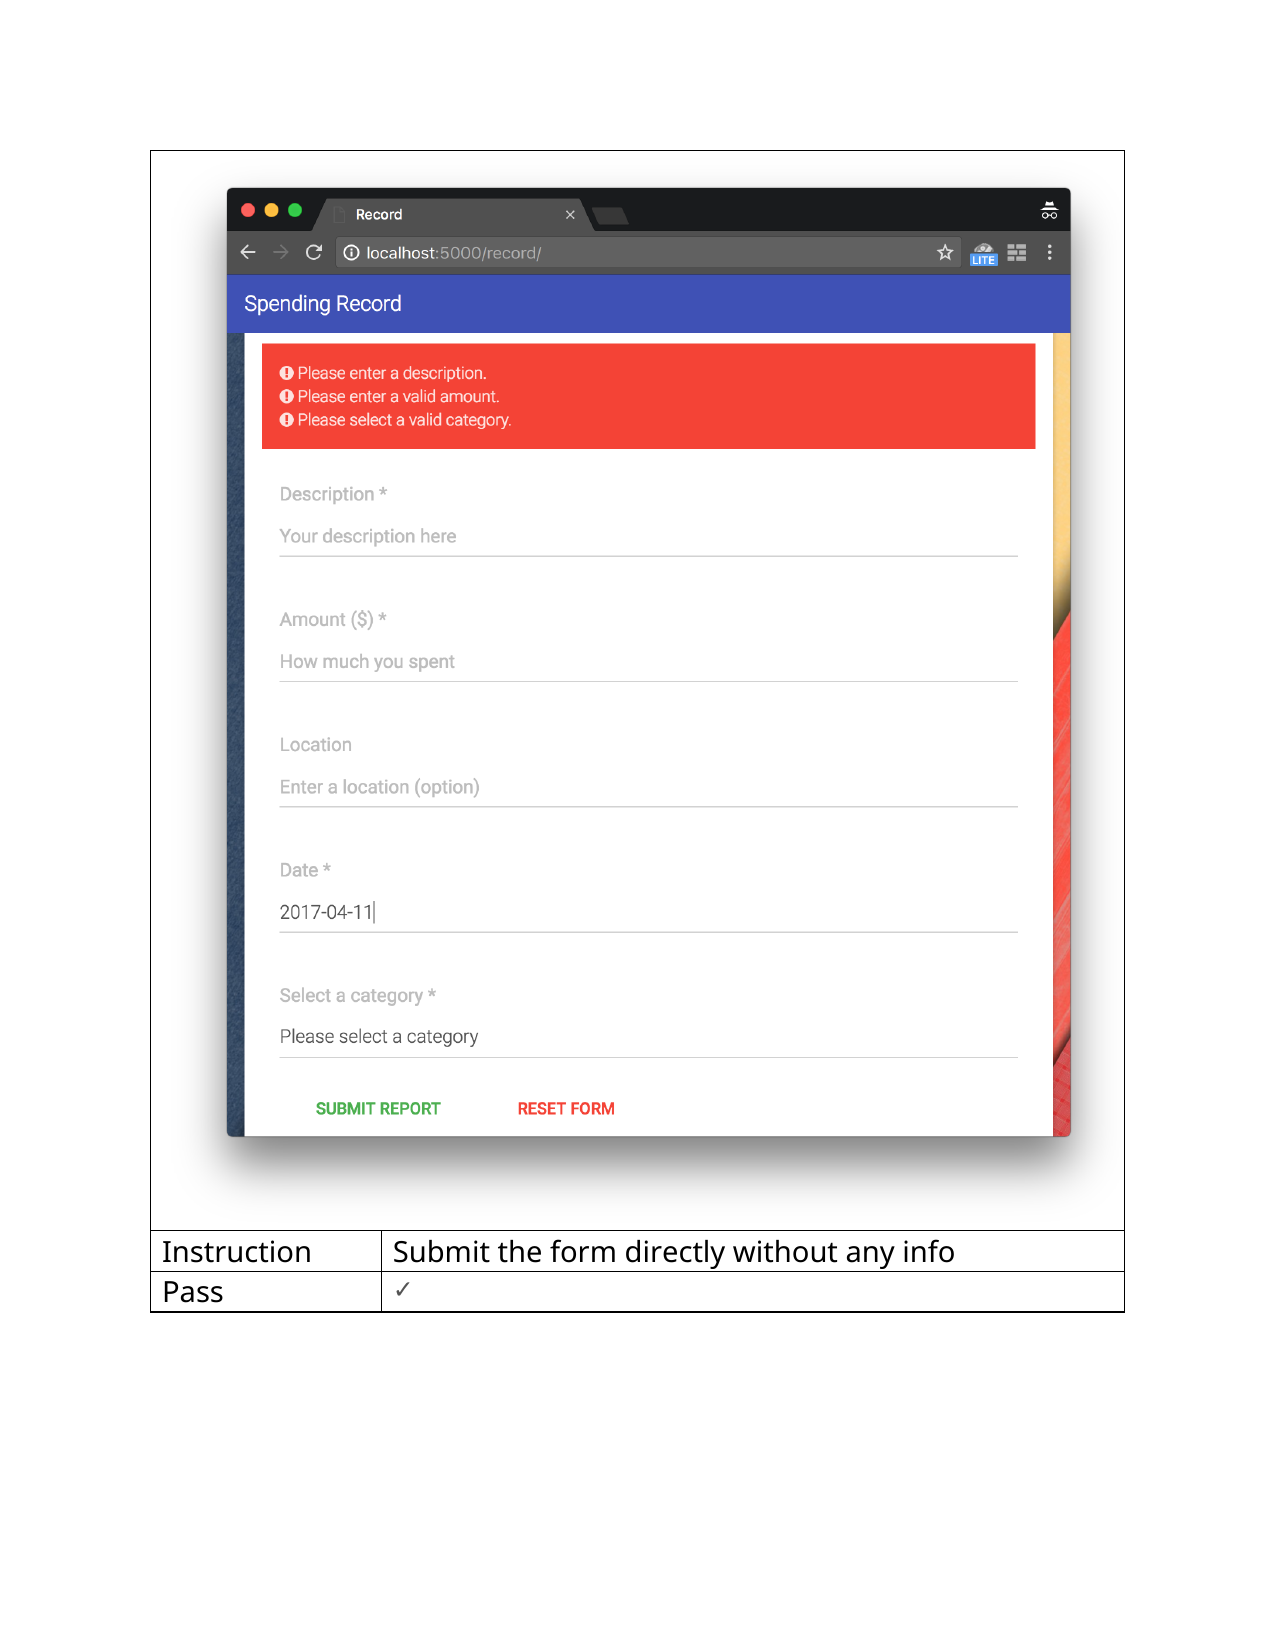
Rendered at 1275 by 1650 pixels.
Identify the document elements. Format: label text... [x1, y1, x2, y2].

table_cell ✓ [382, 1272, 1124, 1311]
table_cell Instruction [151, 1231, 381, 1271]
table_cell Submit the form directly without any info [382, 1231, 1124, 1271]
table_cell [151, 151, 161, 1230]
table_cell Pass [151, 1272, 381, 1311]
picture [161, 151, 1125, 1230]
